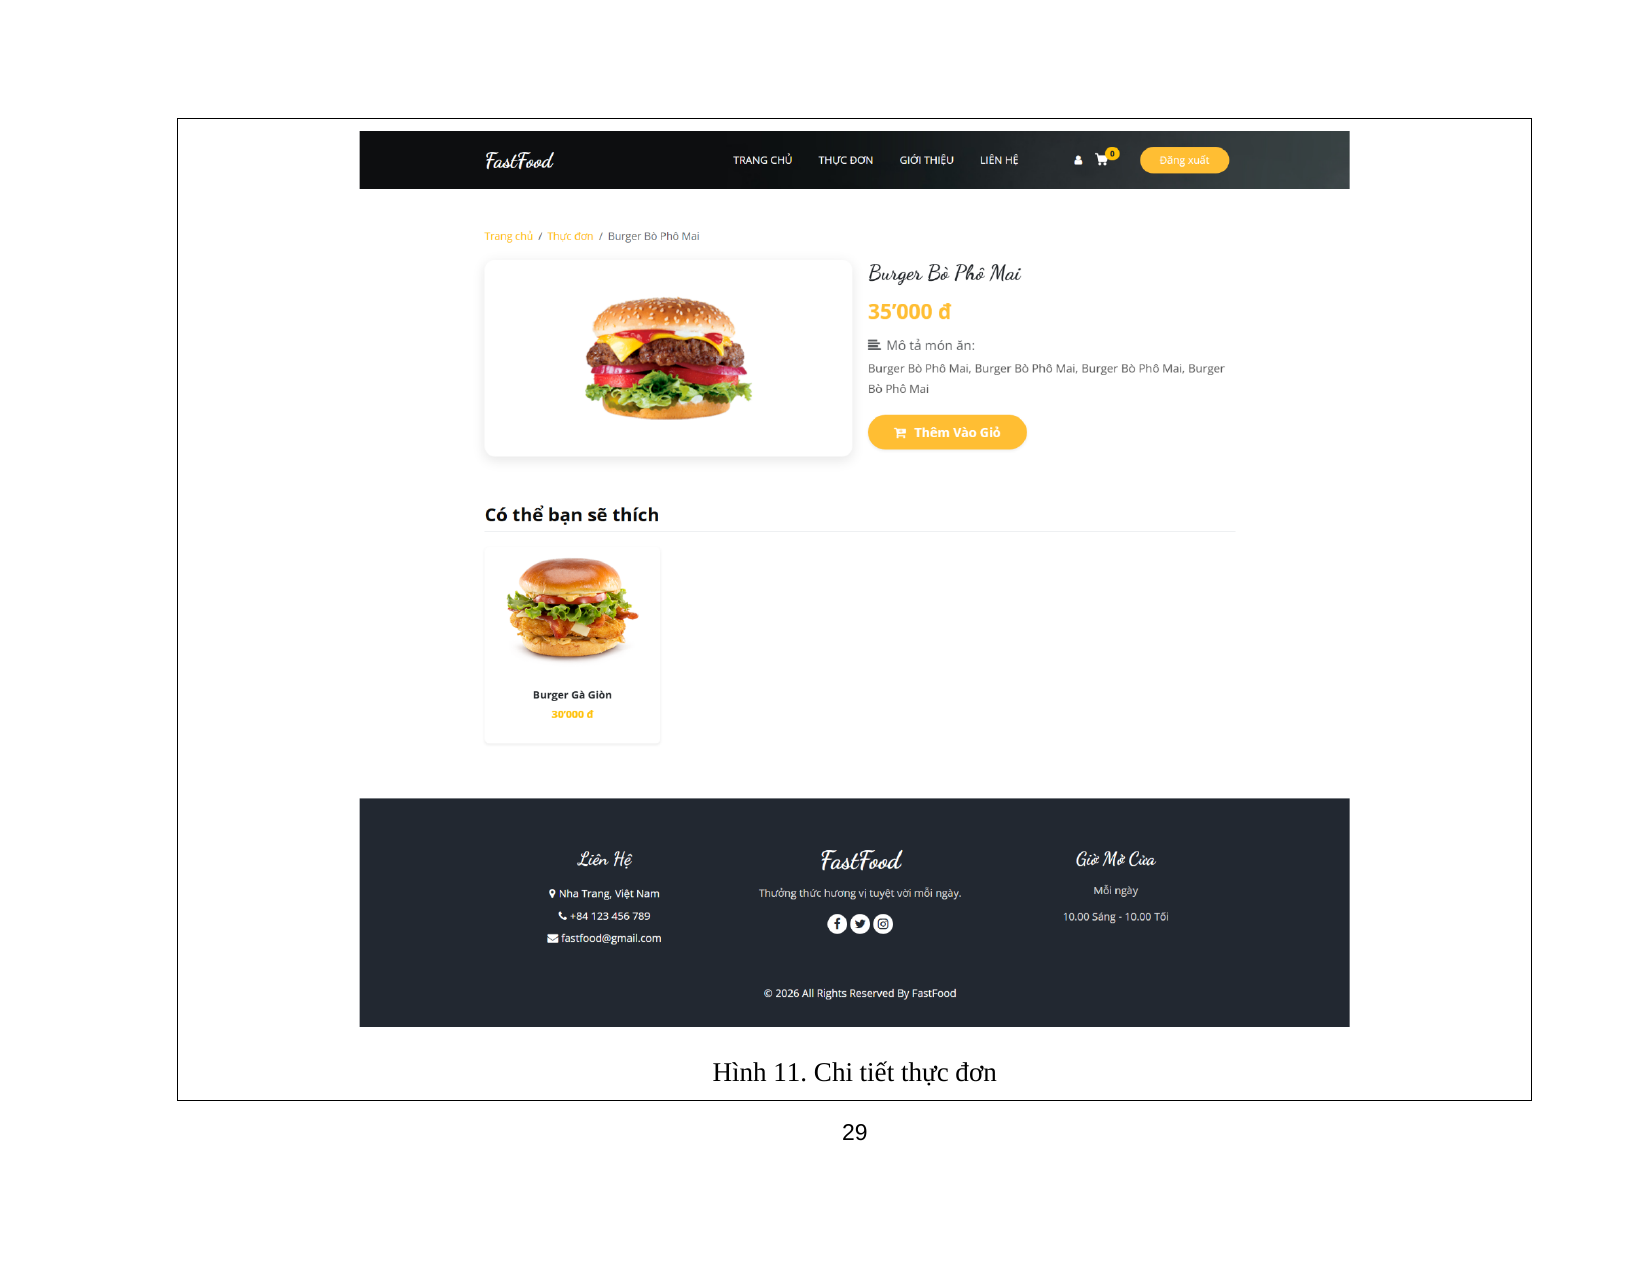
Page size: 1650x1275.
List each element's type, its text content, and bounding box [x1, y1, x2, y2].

table_header Hình 11. Chi tiết thực đơn [178, 119, 1531, 1099]
picture [359, 131, 1350, 1027]
